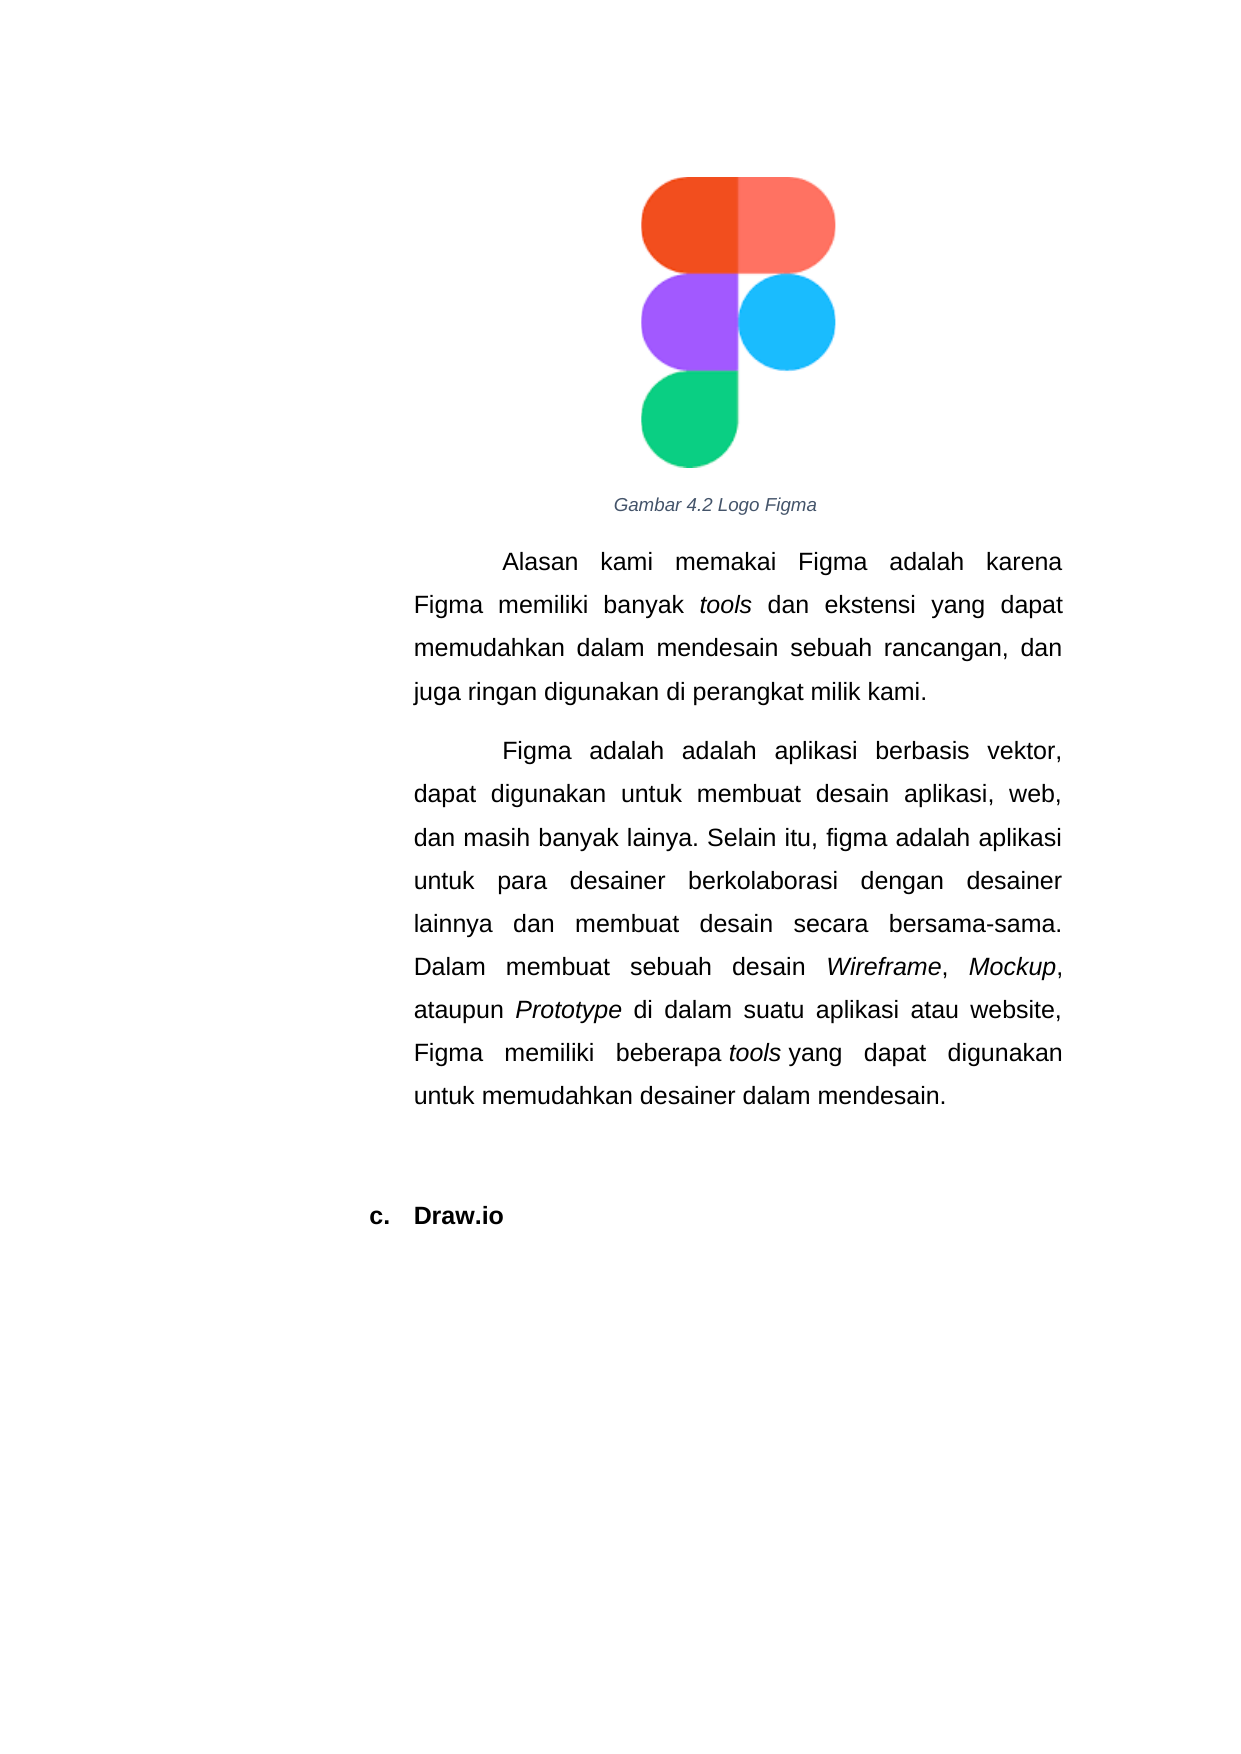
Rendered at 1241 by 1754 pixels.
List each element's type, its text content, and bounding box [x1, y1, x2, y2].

text Gambar 4.2 Logo Figma [369, 494, 1063, 516]
text Figma adalah adalah aplikasi berbasis vektor, dapat digunakan untuk membuat desain aplikasi, web, dan masih banyak lainya. Selain itu, figma adalah aplikasi untuk para desainer berkolaborasi dengan desainer lainnya dan membuat desain secara bersama-sama. Dalam membuat sebuah desain Wireframe, Mockup, ataupun Prototype di dalam suatu aplikasi atau website, Figma memiliki beberapa tools yang dapat digunakan untuk memudahkan desainer dalam mendesain. [413, 736, 1063, 1110]
text Alasan kami memakai Figma adalah karena Figma memiliki banyak tools dan ekstensi yang dapat memudahkan dalam mendesain sebuah rancangan, dan juga ringan digunakan di perangkat milik kami. [413, 547, 1063, 705]
picture [641, 177, 836, 468]
list Draw.io [369, 1201, 1063, 1230]
